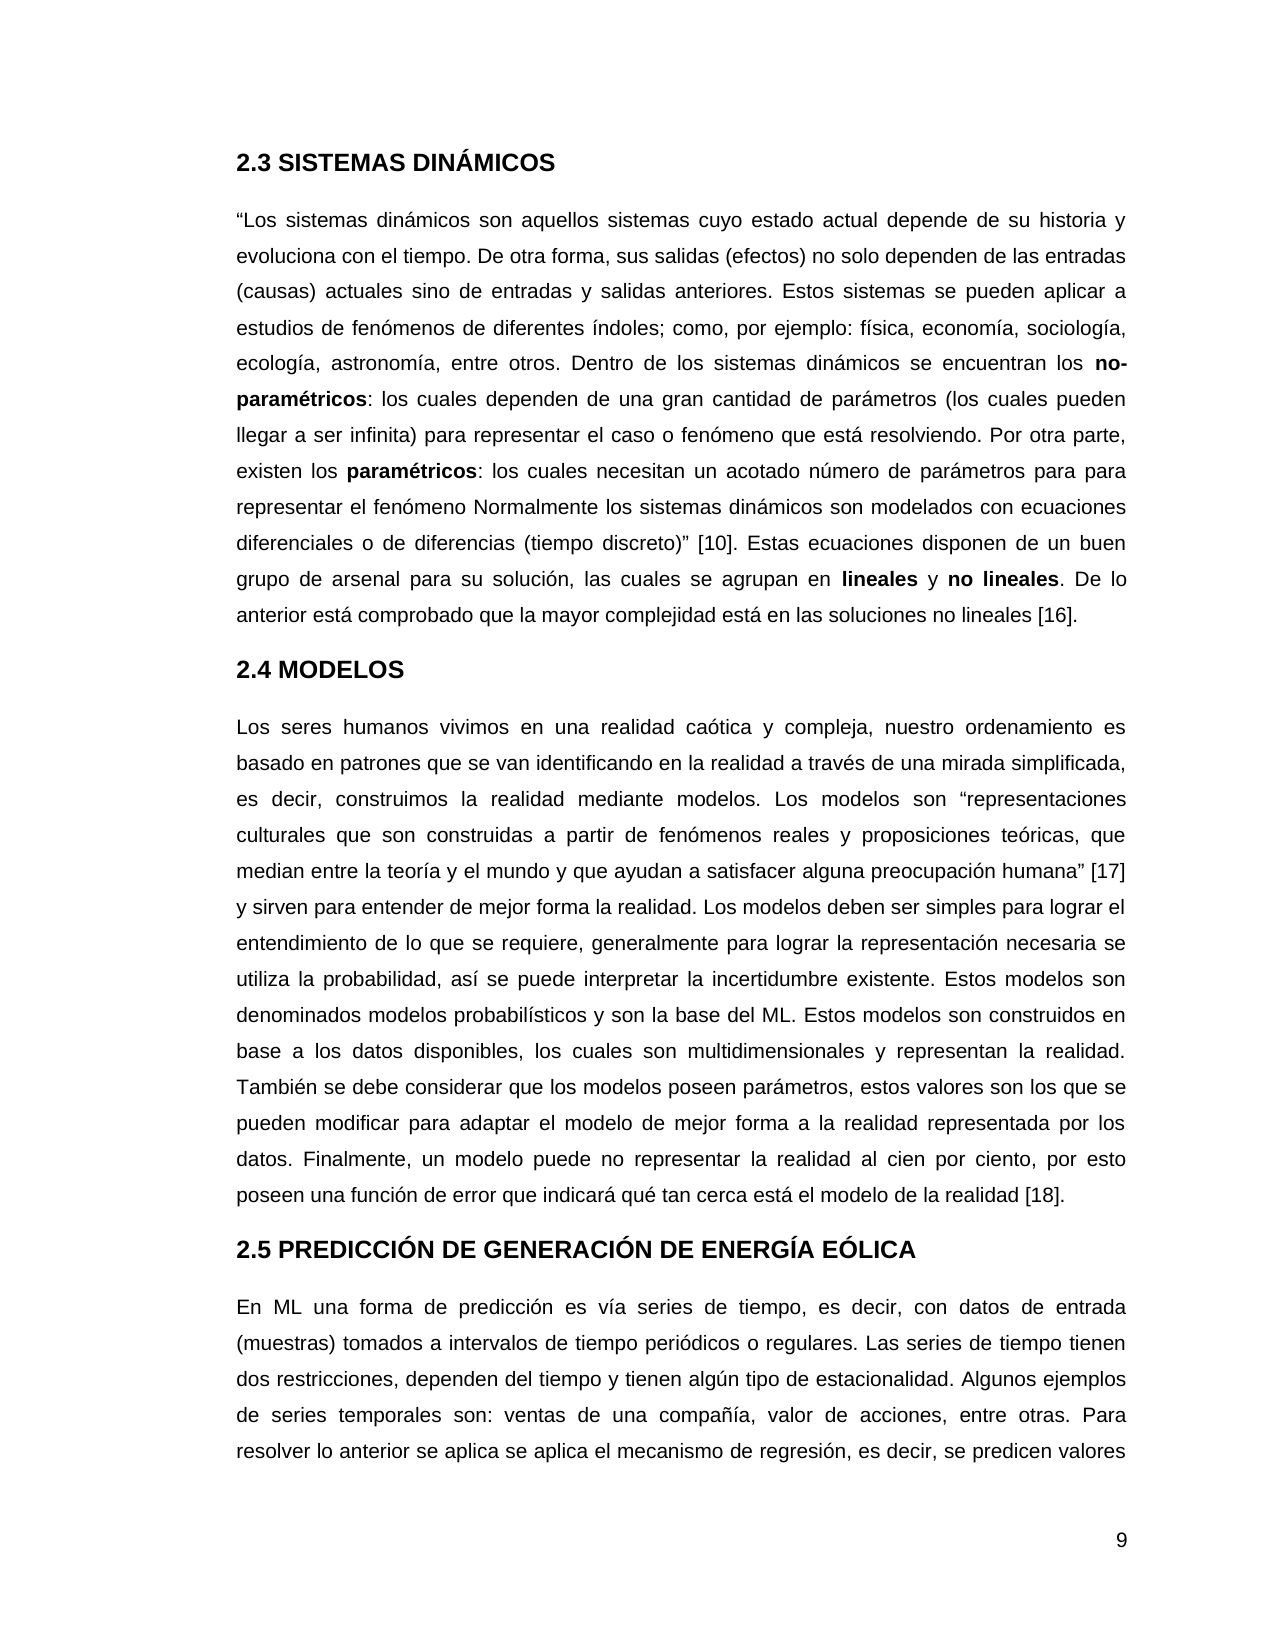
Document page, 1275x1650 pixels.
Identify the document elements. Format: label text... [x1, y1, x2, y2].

subtitle 2.3 SISTEMAS DINÁMICOS [236, 148, 1127, 176]
subtitle 2.4 MODELOS [236, 655, 1127, 684]
text Los seres humanos vivimos en una realidad caótica y compleja, nuestro ordenamiento es basado en patrones que se van identificando en la realidad a través de una mirada simplificada, es decir, construimos la realidad mediante modelos. Los modelos son “representaciones culturales que son construidas a partir de fenómenos reales y proposiciones teóricas, que median entre la teoría y el mundo y que ayudan a satisfacer alguna preocupación humana” [17] y sirven para entender de mejor forma la realidad. Los modelos deben ser simples para lograr el entendimiento de lo que se requiere, generalmente para lograr la representación necesaria se utiliza la probabilidad, así se puede interpretar la incertidumbre existente. Estos modelos son denominados modelos probabilísticos y son la base del ML. Estos modelos son construidos en base a los datos disponibles, los cuales son multidimensionales y representan la realidad. También se debe considerar que los modelos poseen parámetros, estos valores son los que se pueden modificar para adaptar el modelo de mejor forma a la realidad representada por los datos. Finalmente, un modelo puede no representar la realidad al cien por ciento, por esto poseen una función de error que indicará qué tan cerca está el modelo de la realidad [18]. [236, 715, 1127, 1206]
subtitle 2.5 PREDICCIÓN DE GENERACIÓN DE ENERGÍA EÓLICA [236, 1235, 1127, 1264]
text “Los sistemas dinámicos son aquellos sistemas cuyo estado actual depende de su historia y evoluciona con el tiempo. De otra forma, sus salidas (efectos) no solo dependen de las entradas (causas) actuales sino de entradas y salidas anteriores. Estos sistemas se pueden aplicar a estudios de fenómenos de diferentes índoles; como, por ejemplo: física, economía, sociología, ecología, astronomía, entre otros. Dentro de los sistemas dinámicos se encuentran los no-paramétricos: los cuales dependen de una gran cantidad de parámetros (los cuales pueden llegar a ser infinita) para representar el caso o fenómeno que está resolviendo. Por otra parte, existen los paramétricos: los cuales necesitan un acotado número de parámetros para para representar el fenómeno Normalmente los sistemas dinámicos son modelados con ecuaciones diferenciales o de diferencias (tiempo discreto)” [10]. Estas ecuaciones disponen de un buen grupo de arsenal para su solución, las cuales se agrupan en lineales y no lineales. De lo anterior está comprobado que la mayor complejidad está en las soluciones no lineales [16]. [236, 207, 1127, 627]
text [236, 1295, 1127, 1462]
